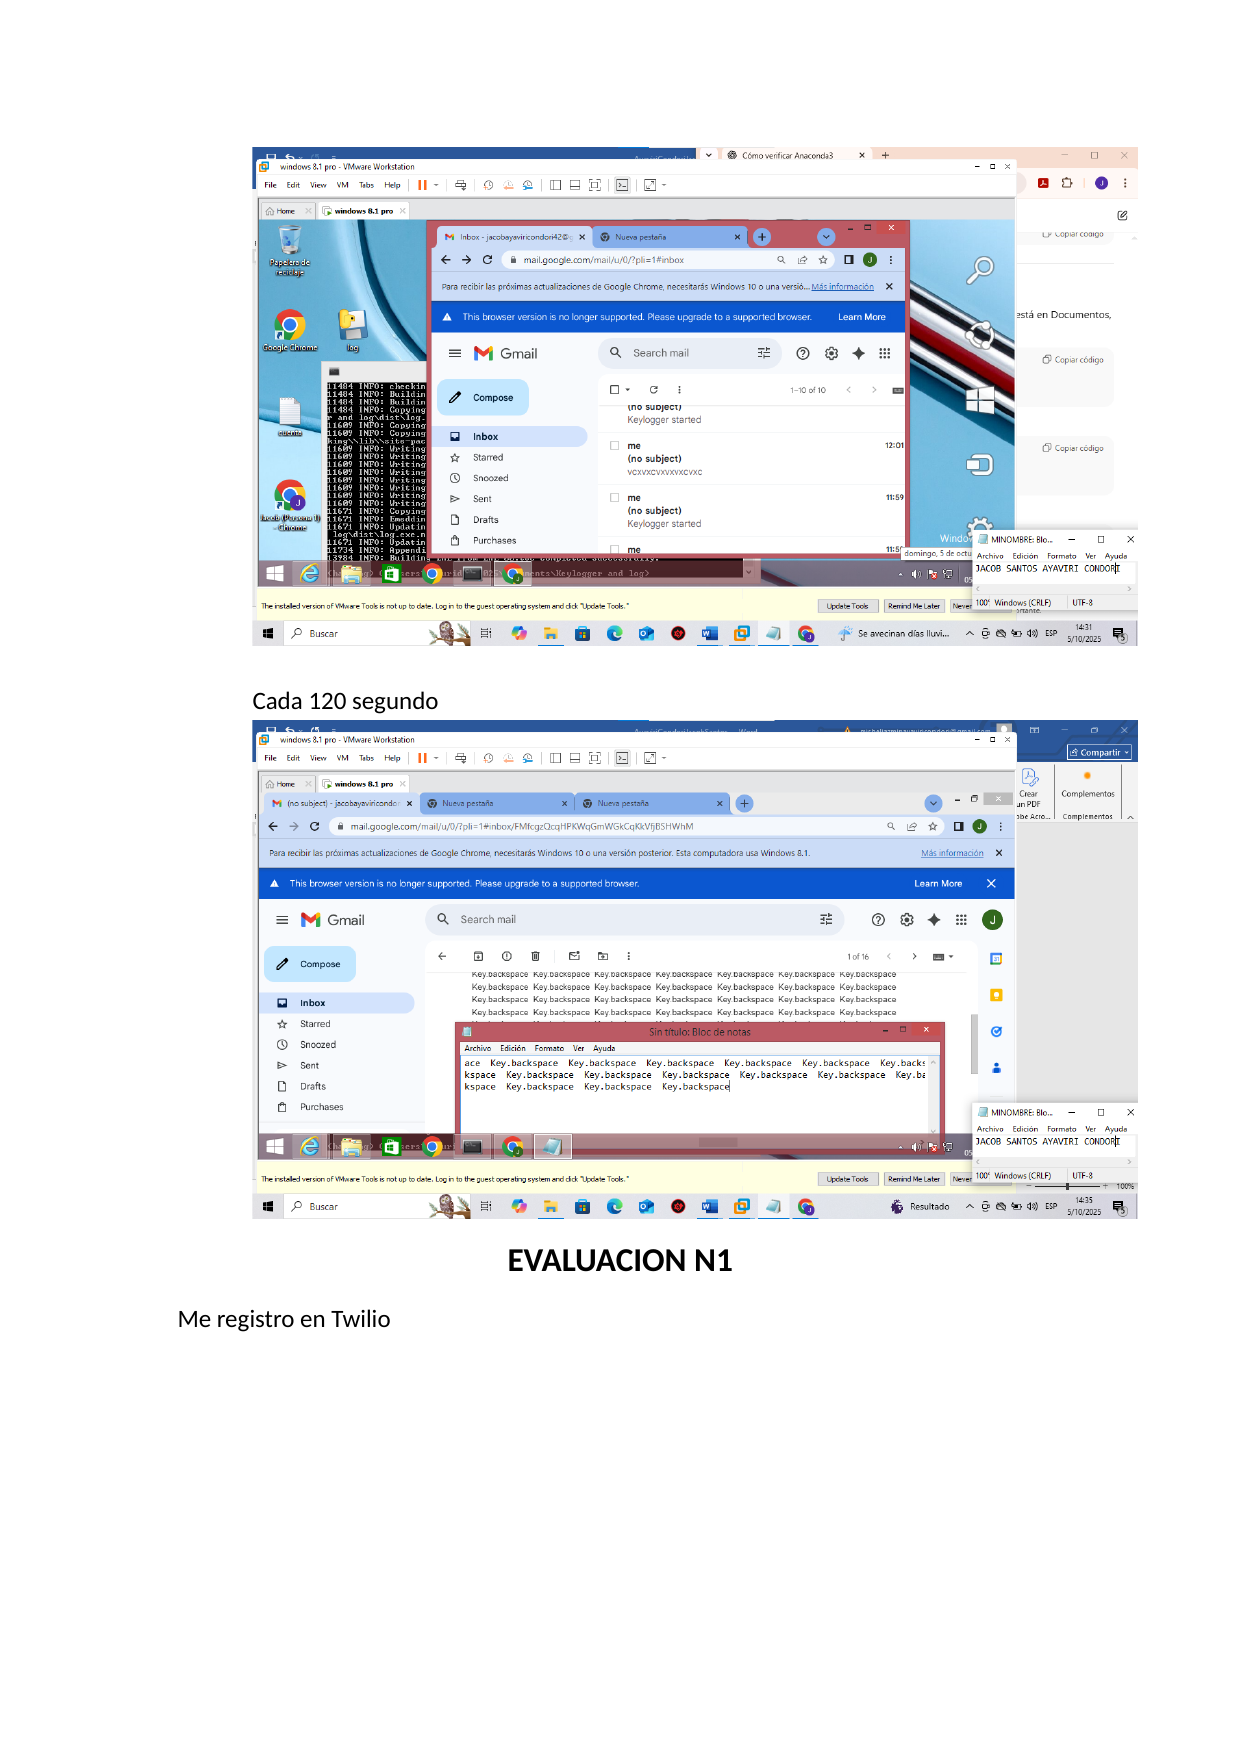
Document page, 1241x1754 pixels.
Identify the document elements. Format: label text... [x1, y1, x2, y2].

text EVALUACION N1 [177, 1239, 1063, 1280]
picture [252, 147, 1138, 646]
picture [252, 720, 1138, 1219]
list Cada 120 segundo [252, 685, 1063, 716]
text Me registro en Twilio [177, 1303, 1063, 1333]
